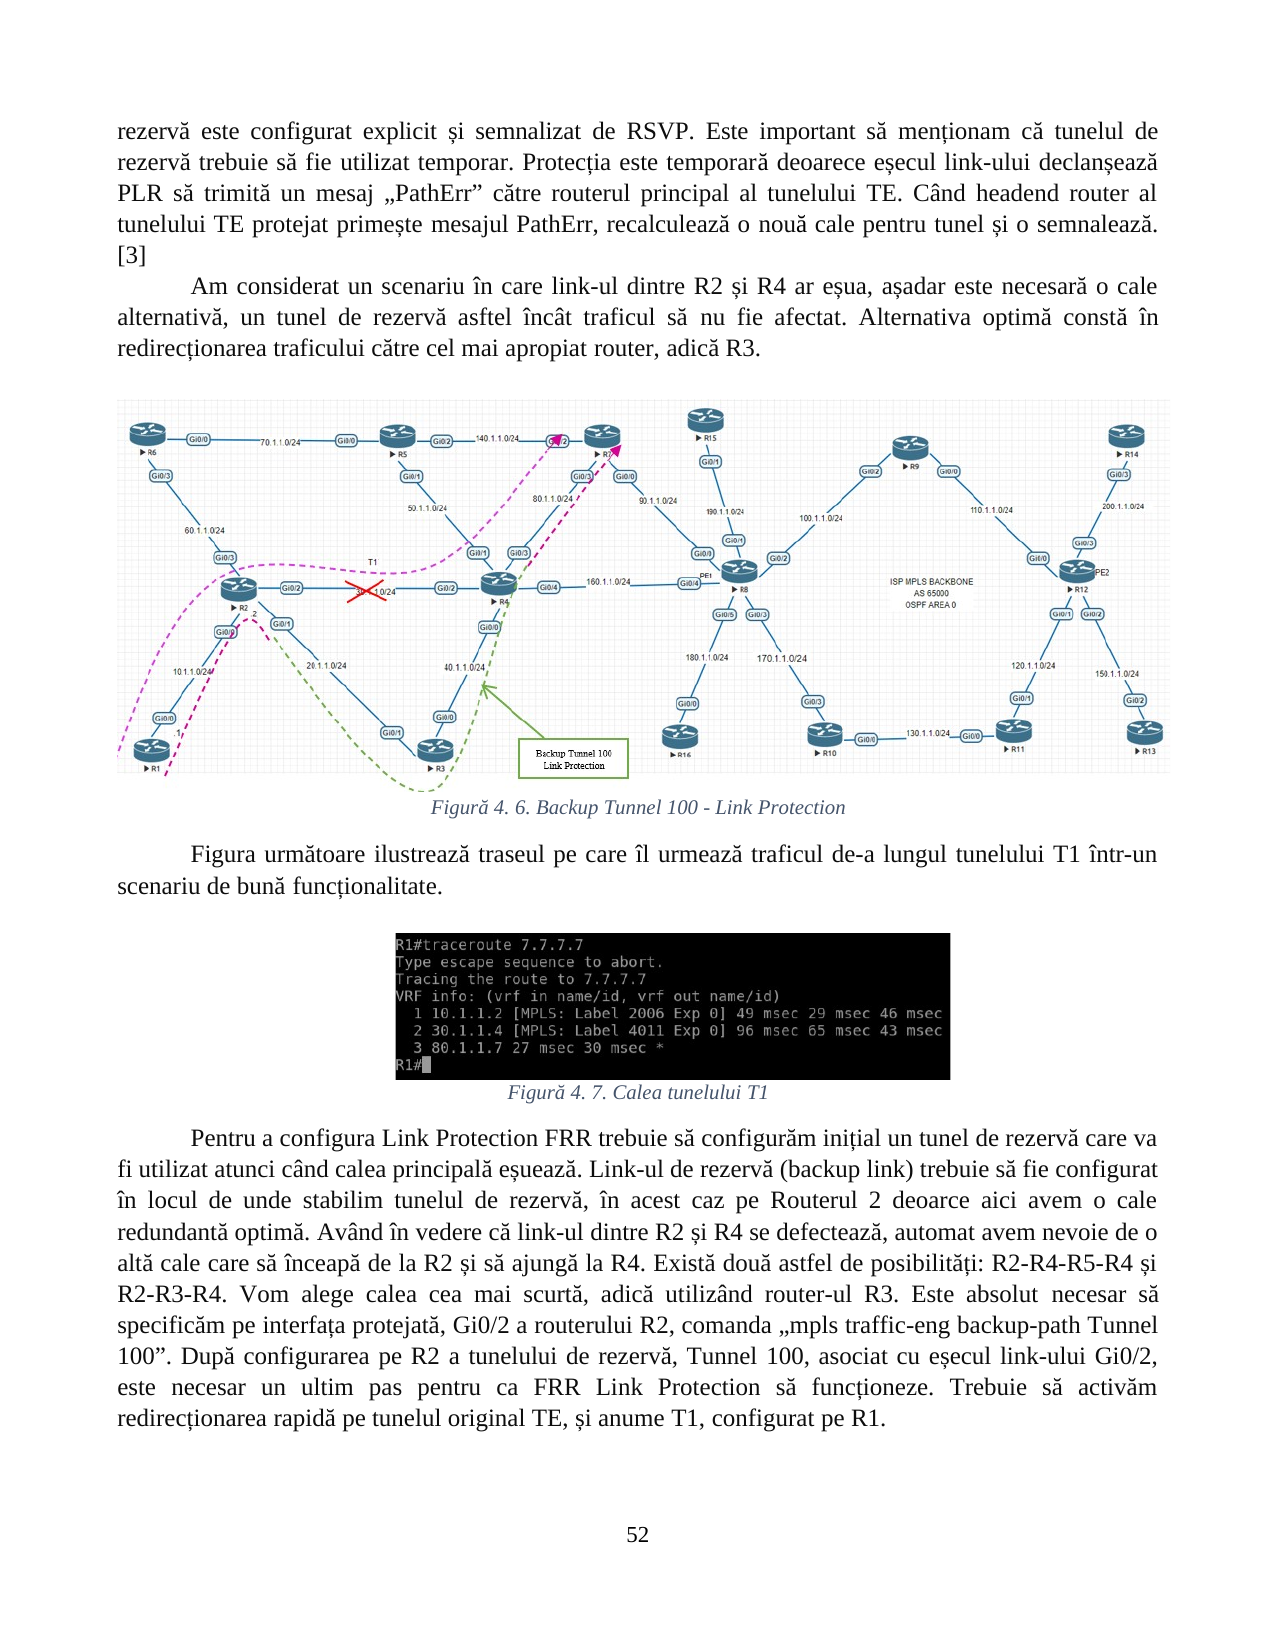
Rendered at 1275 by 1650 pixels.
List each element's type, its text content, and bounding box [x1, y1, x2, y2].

picture [395, 933, 951, 1080]
text Am considerat un scenariu în care link-ul dintre R2 și R4 ar eșua, așadar este necesară o cale alternativă, un tunel de rezervă asftel încât traficul să nu fie afectat. Alternativa optimă constă în redirecționarea traficului către cel mai apropiat router, adică R3. [117, 271, 1159, 362]
text Figura următoare ilustrează traseul pe care îl urmează traficul de-a lungul tunelului T1 într-un scenariu de bună funcționalitate. [117, 839, 1159, 900]
picture [117, 399, 1171, 792]
text rezervă este configurat explicit și semnalizat de RSVP. Este important să menționam că tunelul de rezervă trebuie să fie utilizat temporar. Protecția este temporară deoarece eșecul link-ului declanșează PLR să trimită un mesaj „PathErr” către routerul principal al tunelului TE. Când headend router al tunelului TE protejat primește mesajul PathErr, recalculează o nouă cale pentru tunel și o semnalează. [3] [117, 116, 1158, 269]
text Figură 4. 6. Backup Tunnel 100 - Link Protection [163, 792, 1113, 819]
text Pentru a configura Link Protection FRR trebuie să configurăm inițial un tunel de rezervă care va fi utilizat atunci când calea principală eșuează. Link-ul de rezervă (backup link) trebuie să fie configurat în locul de unde stabilim tunelul de rezervă, în acest caz pe Routerul 2 deoarce aici avem o cale redundantă optimă. Având în vedere că link-ul dintre R2 și R4 se defectează, automat avem nevoie de o altă cale care să înceapă de la R2 și să ajungă la R4. Există două astfel de posibilități: R2-R4-R5-R4 și R2-R3-R4. Vom alege calea cea mai scurtă, adică utilizând router-ul R3. Este absolut necesar să specificăm pe interfața protejată, Gi0/2 a routerului R2, comanda „mpls traffic-eng backup-path Tunnel 100”. După configurarea pe R2 a tunelului de rezervă, Tunnel 100, asociat cu eșecul link-ului Gi0/2, este necesar un ultim pas pentru ca FRR Link Protection să funcționeze. Trebuie să activăm redirecționarea rapidă pe tunelul original TE, și anume T1, configurat pe R1. [117, 1123, 1159, 1432]
